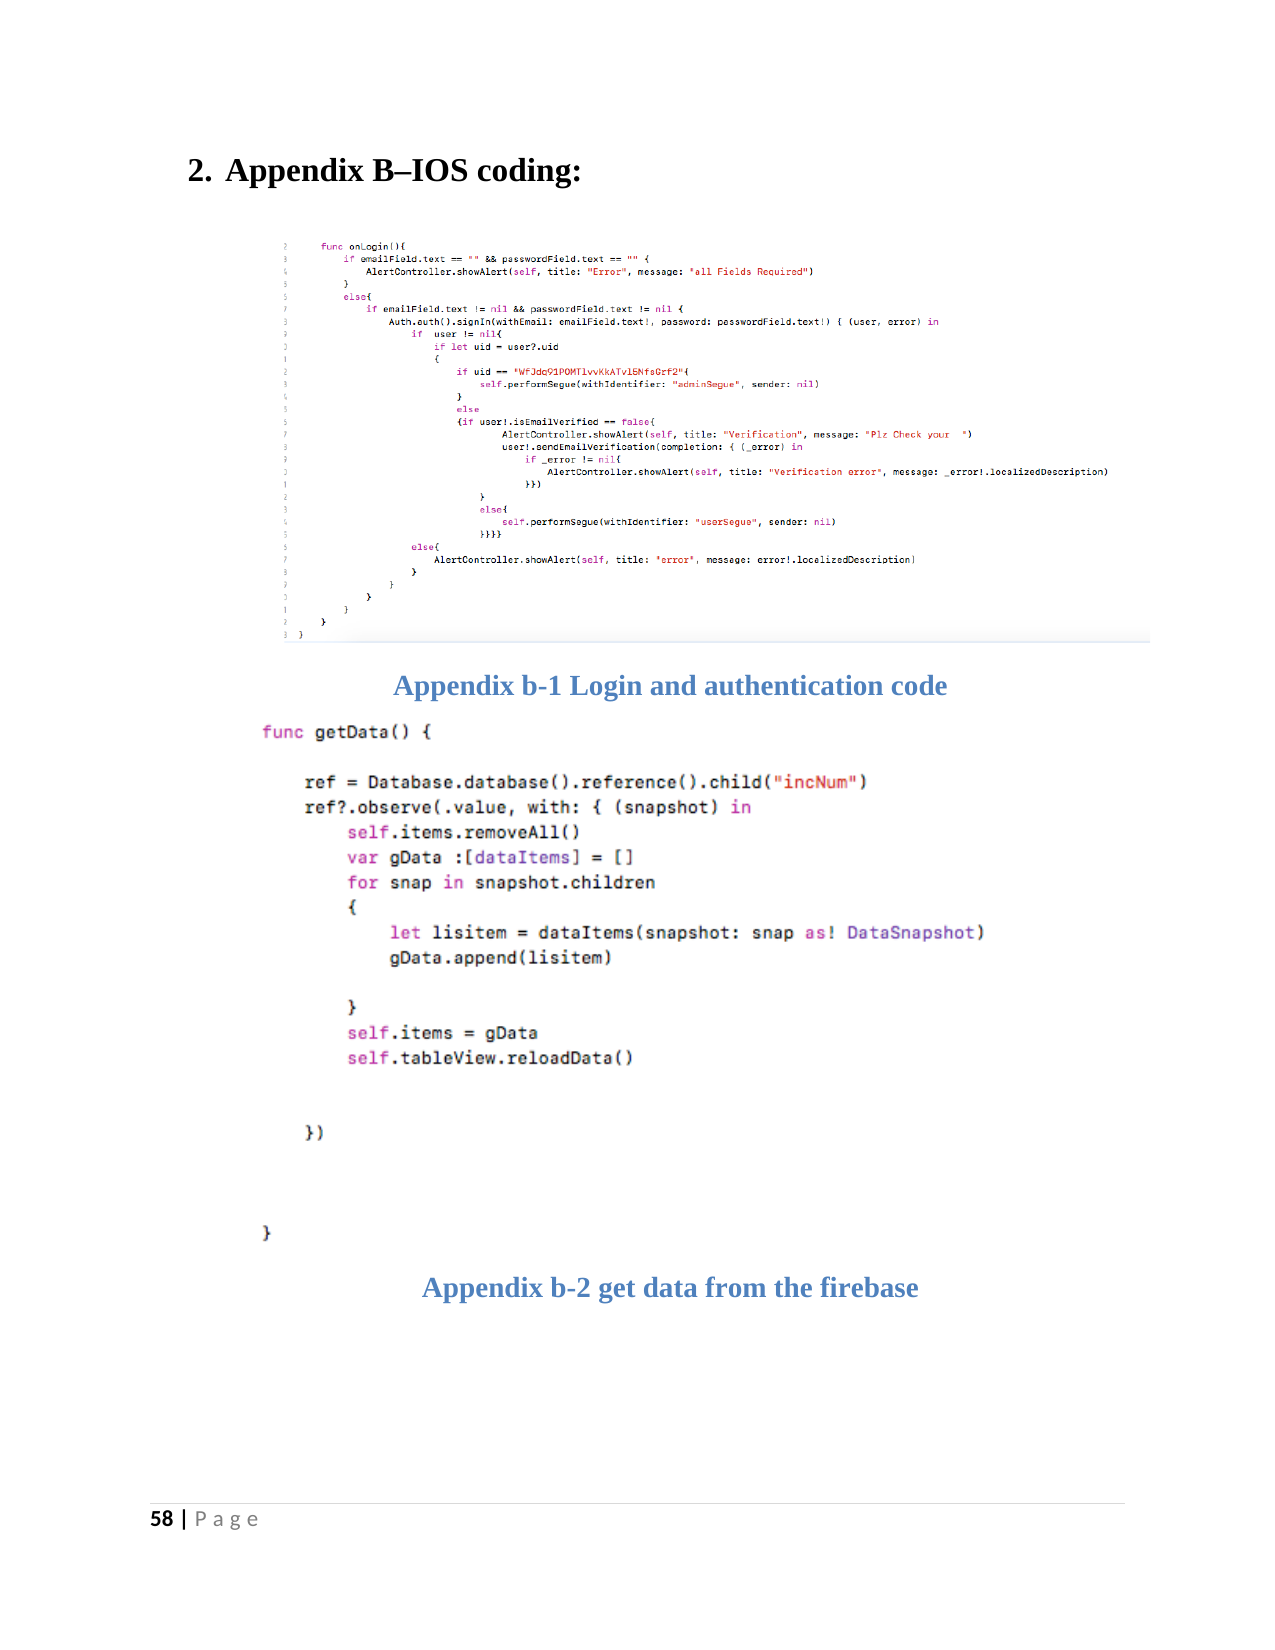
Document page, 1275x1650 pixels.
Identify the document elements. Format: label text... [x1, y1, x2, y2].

text Appendix b-2 get data from the firebase [150, 1270, 1191, 1304]
picture [243, 722, 1012, 1246]
list Appendix B–IOS coding: [187, 150, 1191, 188]
picture [284, 238, 1151, 643]
text Appendix b-1 Login and authentication code [150, 668, 1191, 701]
